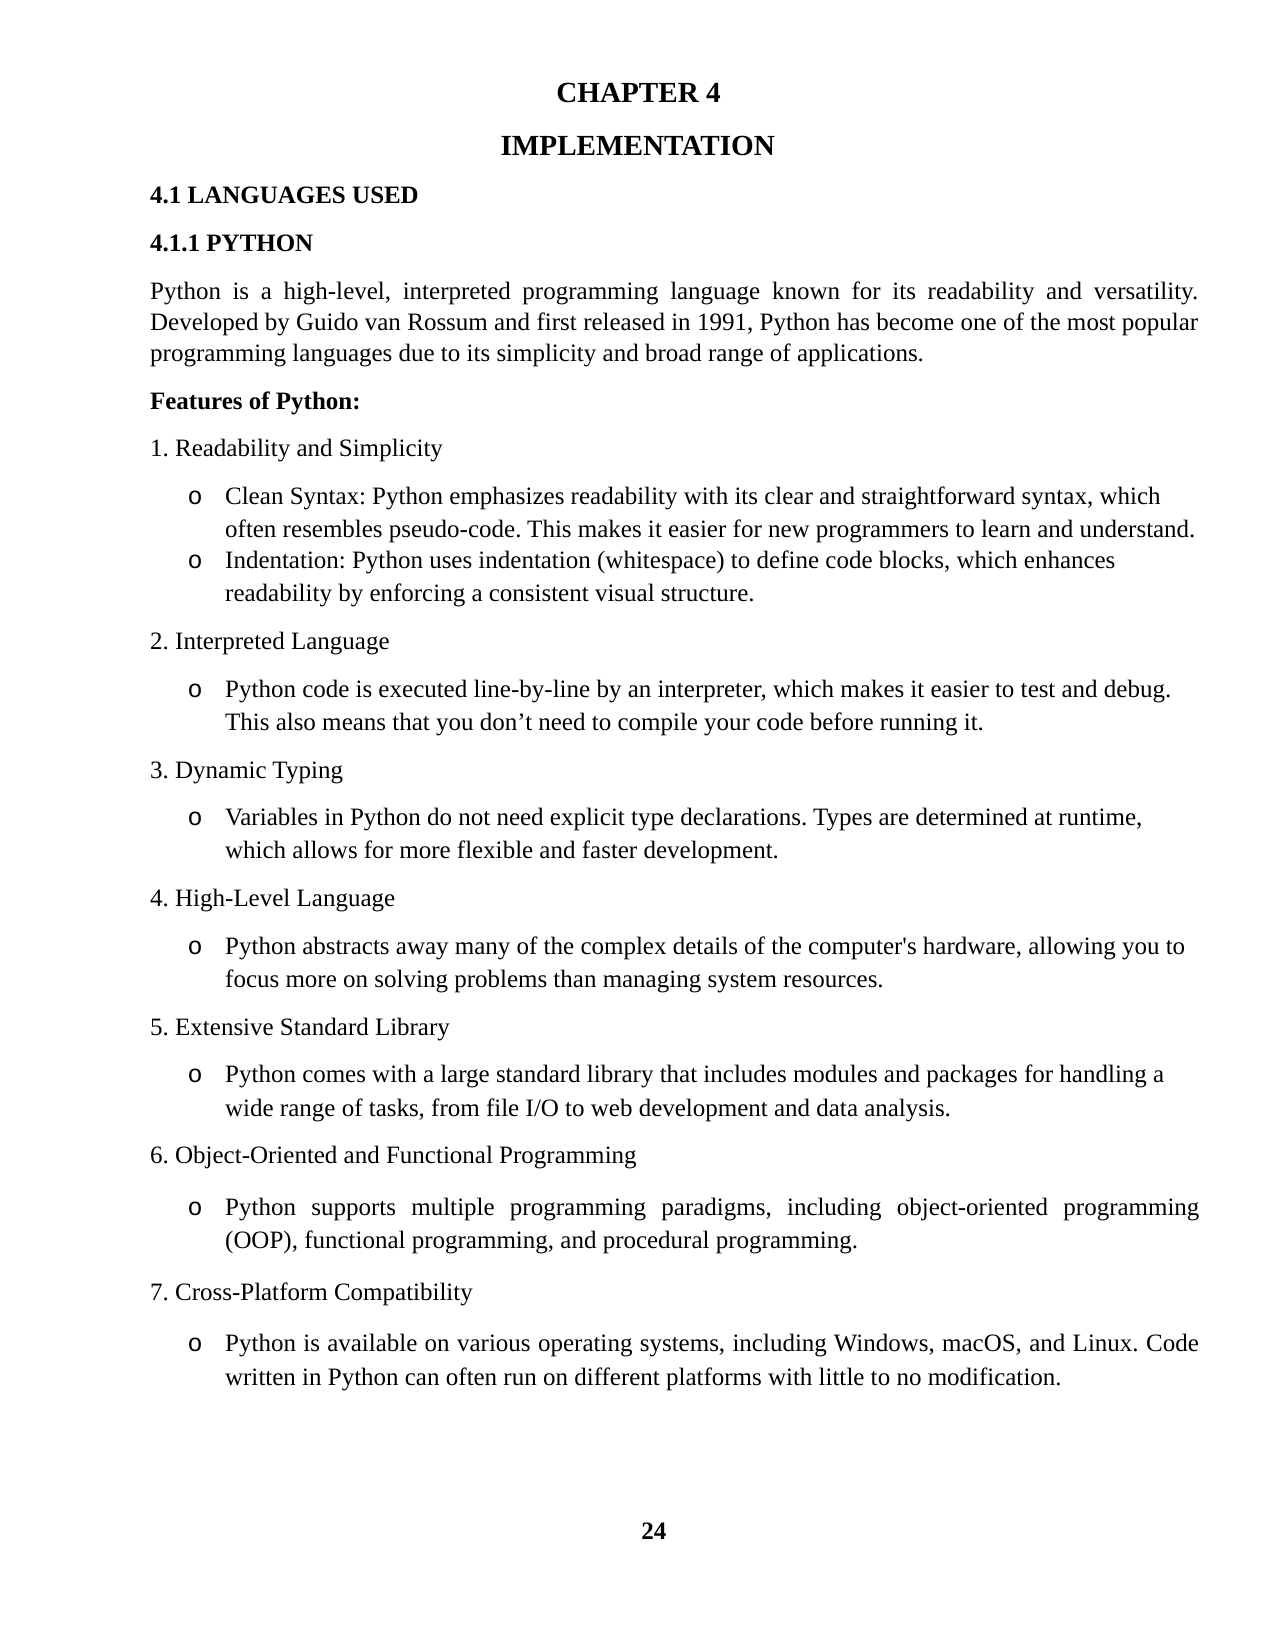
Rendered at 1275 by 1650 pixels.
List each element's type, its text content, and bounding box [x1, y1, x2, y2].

list Python is available on various operating systems, including Windows, macOS, and Linux. Code written in Python can often run on different platforms with little to no modification. [187, 1328, 1200, 1391]
text 24 [75, 1516, 1007, 1544]
text 3. Dynamic Typing [150, 755, 1200, 783]
text Python is a high-level, interpreted programming language known for its readability and versatility. Developed by Guido van Rossum and first released in 1991, Python has become one of the most popular programming languages due to its simplicity and broad range of applications. [150, 276, 1200, 367]
text CHAPTER 4 [75, 75, 1200, 108]
text 1. Readability and Simplicity [150, 433, 1200, 462]
list Python comes with a large standard library that includes modules and packages for handling a wide range of tasks, from file I/O to web development and data analysis. [187, 1059, 1200, 1121]
list Python abstracts away many of the complex details of the computer's hardware, allowing you to focus more on solving problems than managing system resources. [187, 931, 1200, 993]
text 7. Cross-Platform Compatibility [150, 1277, 1200, 1306]
list Indentation: Python uses indentation (whitespace) to define code blocks, which enhances readability by enforcing a consistent visual structure. [187, 545, 1200, 607]
list Clean Syntax: Python emphasizes readability with its clear and straightforward syntax, which often resembles pseudo-code. This makes it easier for new programmers to learn and understand. [187, 481, 1200, 543]
text 4.1 LANGUAGES USED [150, 181, 1200, 209]
text IMPLEMENTATION [75, 128, 1200, 161]
list Python supports multiple programming paradigms, including object-oriented programming (OOP), functional programming, and procedural programming. [187, 1192, 1200, 1254]
list Python code is executed line-by-line by an interpreter, which makes it easier to test and debug. This also means that you don’t need to compile your code before running it. [187, 674, 1200, 736]
text 2. Interpreted Language [150, 626, 1200, 655]
text 6. Object-Oriented and Functional Programming [150, 1140, 1200, 1169]
text 5. Extensive Standard Library [150, 1012, 1200, 1041]
list Variables in Python do not need explicit type declarations. Types are determined at runtime, which allows for more flexible and faster development. [187, 802, 1200, 864]
text 4. High-Level Language [150, 883, 1200, 912]
text Features of Python: [150, 386, 1200, 414]
text 4.1.1 PYTHON [150, 228, 1200, 257]
